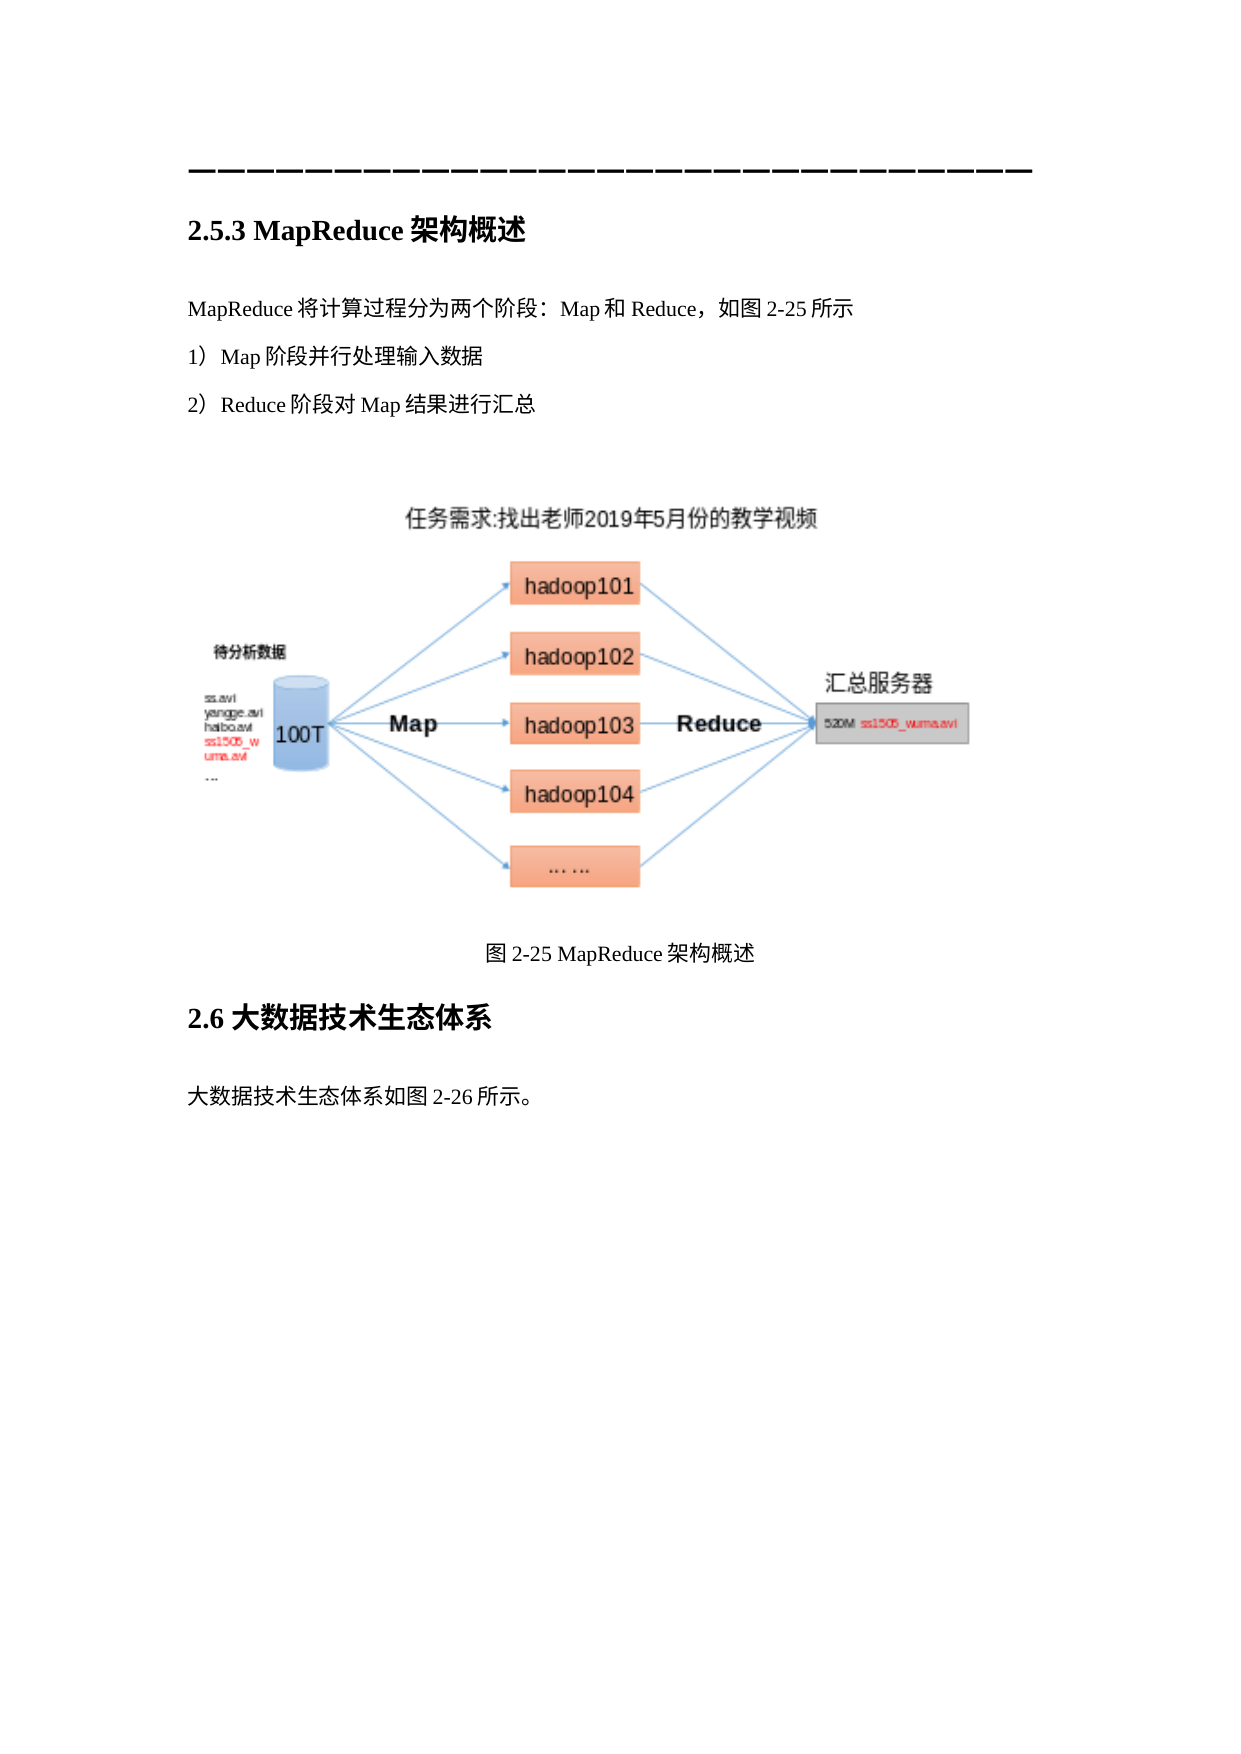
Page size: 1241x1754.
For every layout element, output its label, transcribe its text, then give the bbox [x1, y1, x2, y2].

subtitle 2.6 大数据技术生态体系 [187, 983, 1053, 1048]
list 图2-25 MapReduce架构概述 [187, 935, 1053, 968]
list MapReduce将计算过程分为两个阶段：Map和Reduce，如图2-25所示 [187, 290, 1053, 323]
text 大数据技术生态体系如图2-26所示。 [187, 1079, 1053, 1111]
list 2）Reduce阶段对Map结果进行汇总 [187, 387, 1053, 419]
list 1）Map阶段并行处理输入数据 [187, 338, 1053, 371]
subtitle 2.5.3 MapReduce架构概述 [187, 195, 1053, 260]
